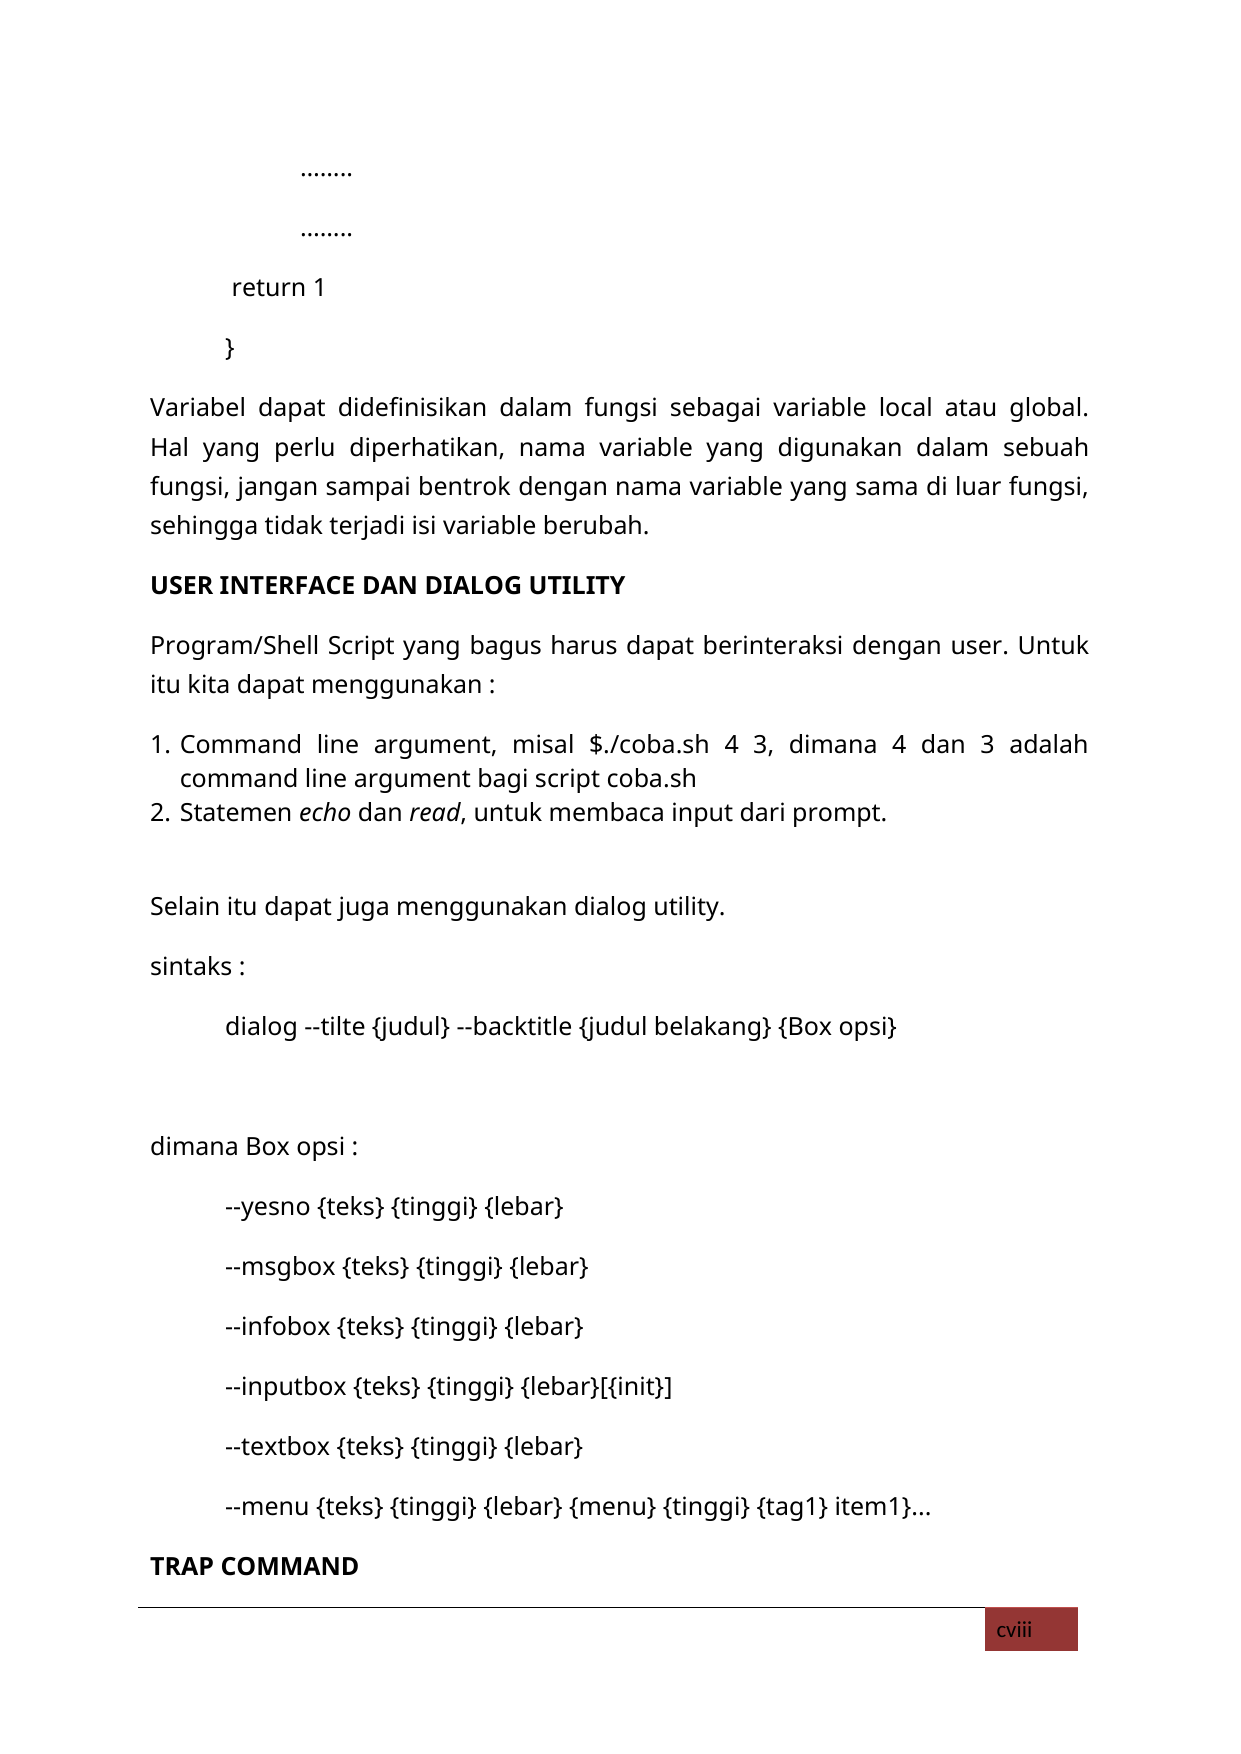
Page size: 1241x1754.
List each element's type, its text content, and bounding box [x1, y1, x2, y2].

text --yesno {teks} {tinggi} {lebar} [150, 1189, 1090, 1223]
text --msgbox {teks} {tinggi} {lebar} [150, 1249, 1090, 1283]
text return 1 [225, 270, 1090, 304]
text USER INTERFACE DAN DIALOG UTILITY [150, 567, 1090, 602]
list Statemen echo dan read, untuk membaca input dari prompt. [150, 795, 1090, 829]
text dimana Box opsi : [150, 1129, 1090, 1163]
text --infobox {teks} {tinggi} {lebar} [150, 1309, 1090, 1343]
text sintaks : [150, 949, 1090, 983]
text TRAP COMMAND [150, 1549, 1090, 1583]
text Program/Shell Script yang bagus harus dapat berinteraksi dengan user. Untuk itu kita dapat menggunakan : [150, 627, 1090, 701]
text …….. [225, 210, 1090, 244]
text } [225, 330, 1090, 364]
text dialog --tilte {judul} --backtitle {judul belakang} {Box opsi} [150, 1009, 1090, 1043]
text Selain itu dapat juga menggunakan dialog utility. [150, 889, 1090, 923]
text --textbox {teks} {tinggi} {lebar} [150, 1429, 1090, 1463]
text --inputbox {teks} {tinggi} {lebar}[{init}] [150, 1369, 1090, 1403]
text --menu {teks} {tinggi} {lebar} {menu} {tinggi} {tag1} item1}... [150, 1489, 1090, 1523]
list Command line argument, misal $./coba.sh 4 3, dimana 4 dan 3 adalah command line argument bagi script coba.sh [150, 727, 1090, 795]
text Variabel dapat didefinisikan dalam fungsi sebagai variable local atau global. Hal yang perlu diperhatikan, nama variable yang digunakan dalam sebuah fungsi, jangan sampai bentrok dengan nama variable yang sama di luar fungsi, sehingga tidak terjadi isi variable berubah. [150, 390, 1090, 542]
text …….. [225, 150, 1090, 184]
